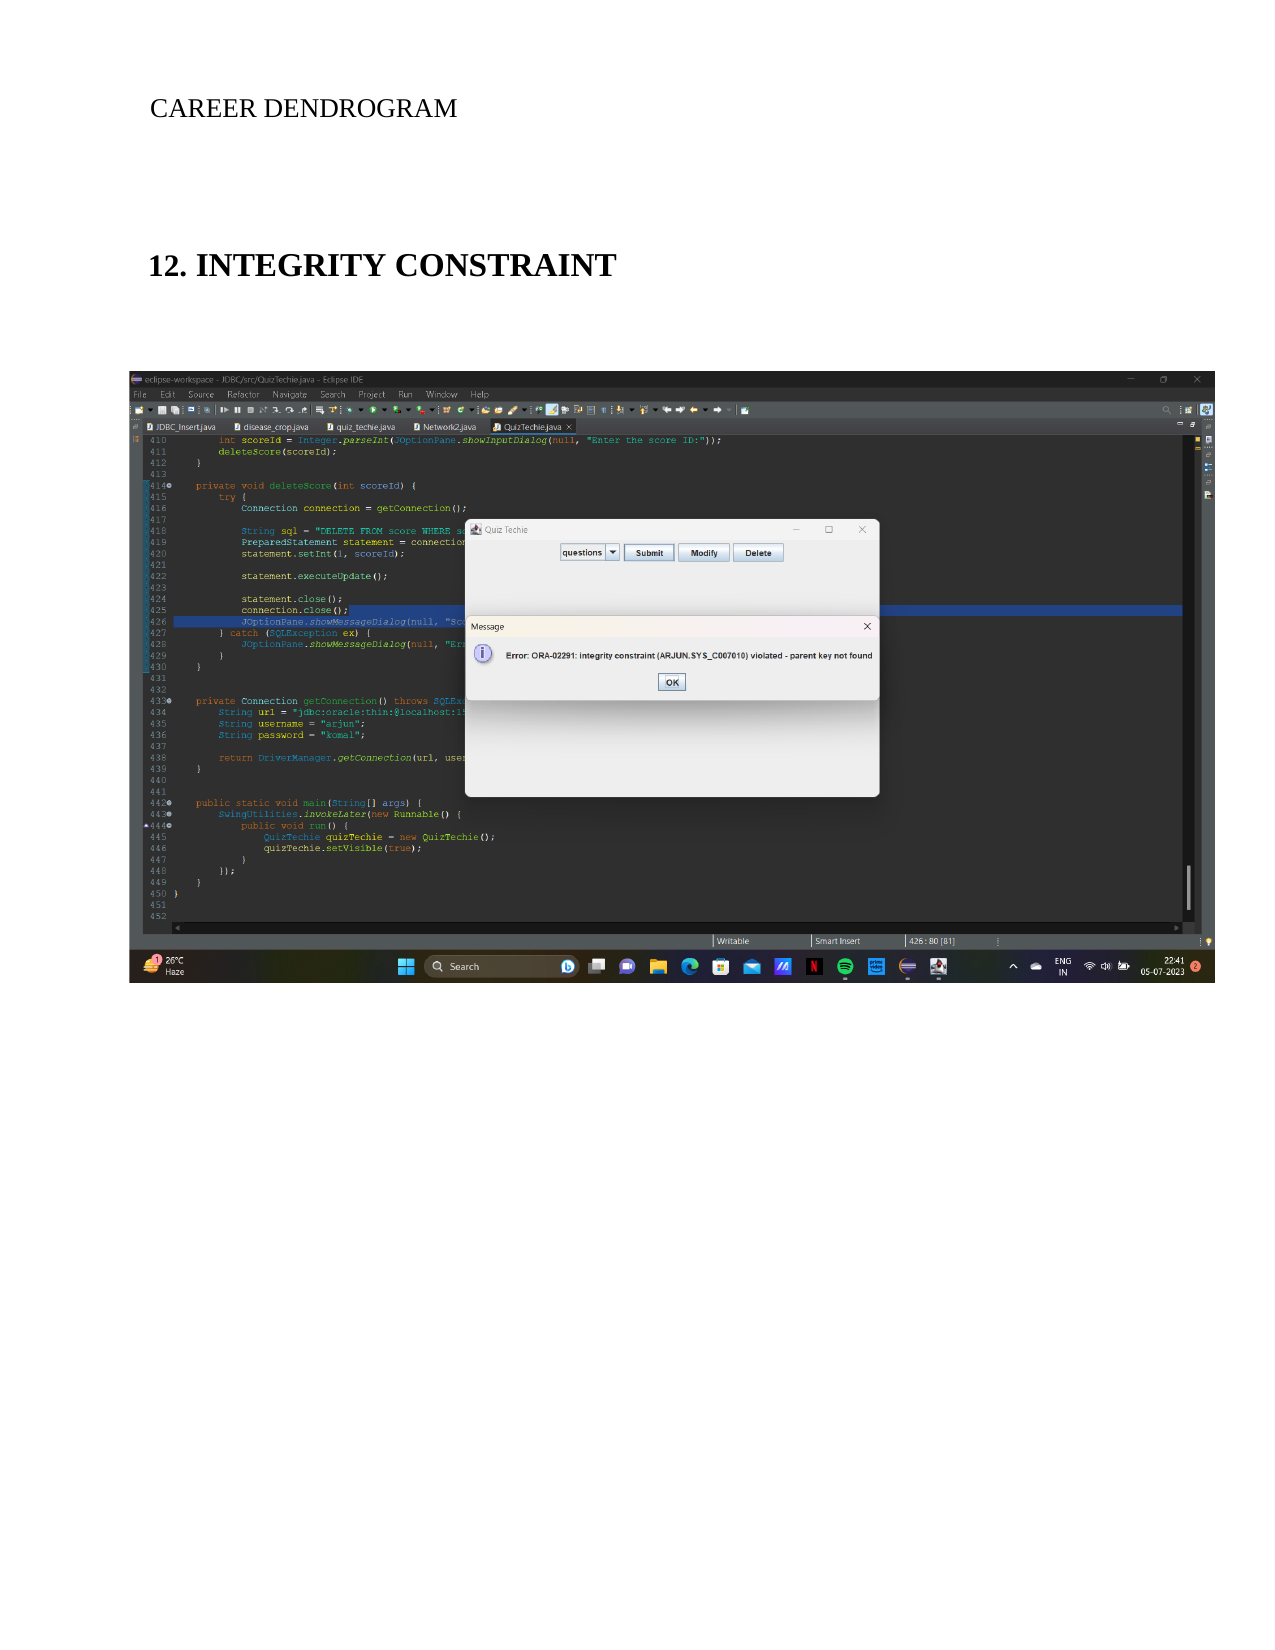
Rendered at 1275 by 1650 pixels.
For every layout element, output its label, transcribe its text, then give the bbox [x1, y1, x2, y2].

text 12. INTEGRITY CONSTRAINT [148, 246, 1117, 284]
picture [129, 371, 1215, 983]
